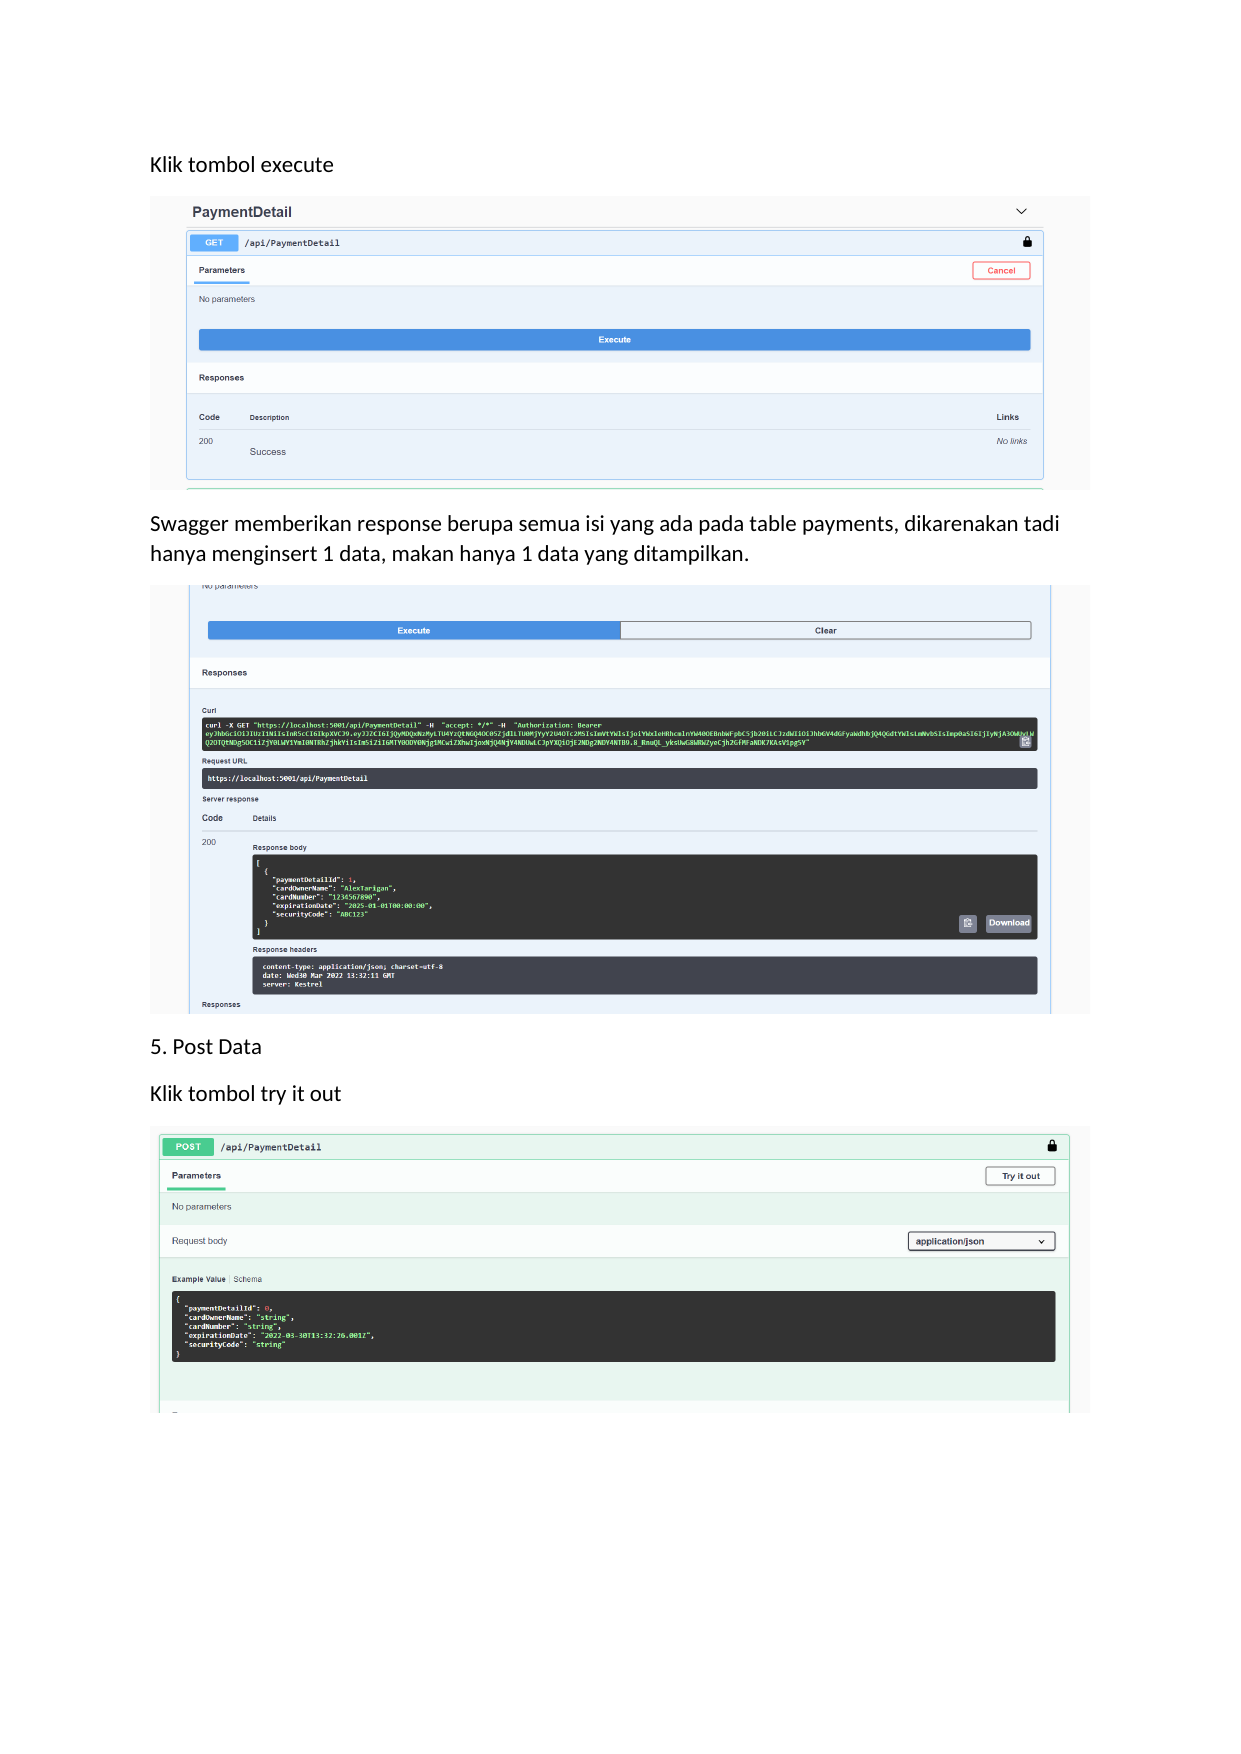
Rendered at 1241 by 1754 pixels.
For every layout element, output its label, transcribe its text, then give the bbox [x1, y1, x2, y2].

picture [150, 585, 1091, 1014]
text 5. Post Data [150, 1032, 1090, 1061]
text Swagger memberikan response berupa semua isi yang ada pada table payments, dikarenakan tadi hanya menginsert 1 data, makan hanya 1 data yang ditampilkan. [150, 509, 1090, 567]
picture [150, 196, 1091, 490]
text Klik tombol execute [150, 150, 1090, 178]
picture [150, 1126, 1091, 1413]
text Klik tombol try it out [150, 1079, 1090, 1107]
